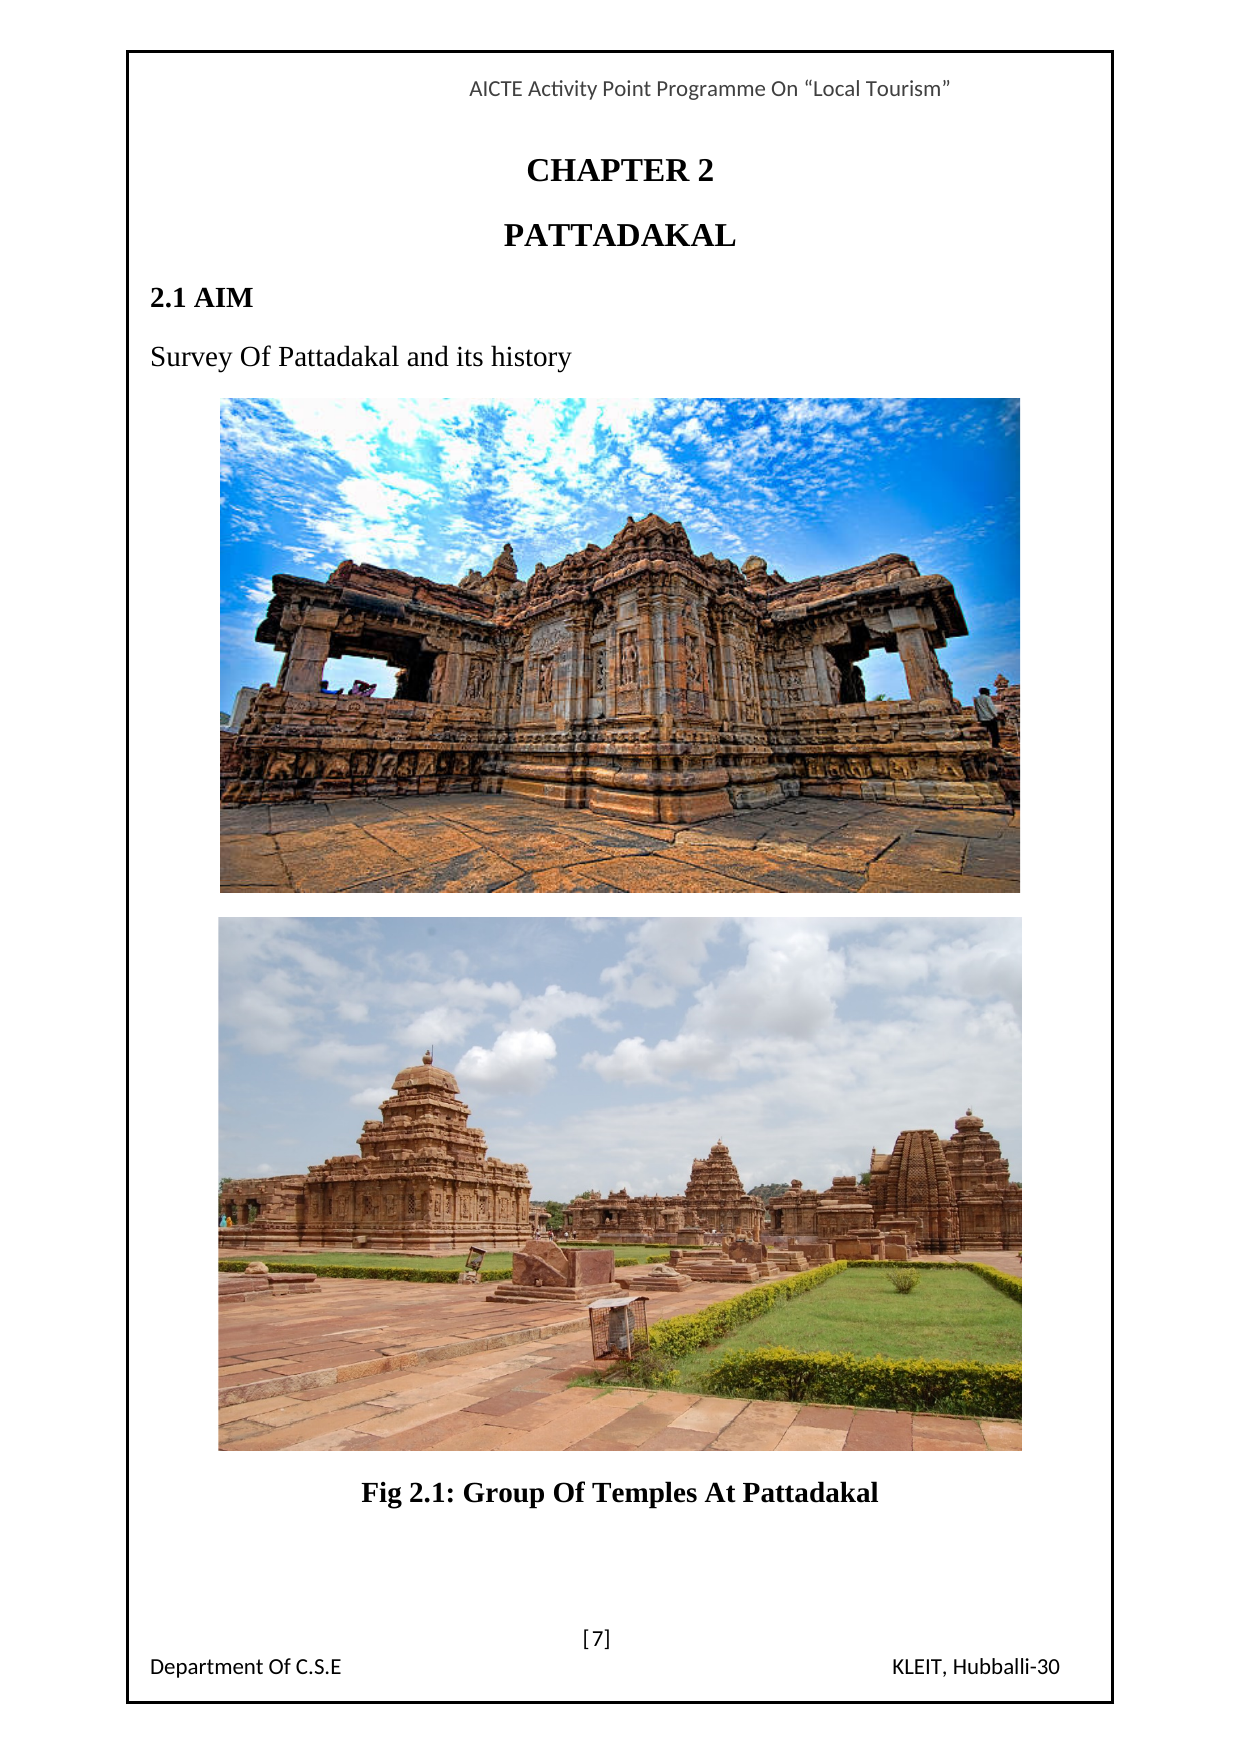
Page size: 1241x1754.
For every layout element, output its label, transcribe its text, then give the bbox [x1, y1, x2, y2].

text 2.1 AIM [150, 280, 1090, 313]
text Survey Of Pattadakal and its history [150, 339, 1090, 373]
picture [220, 398, 1020, 893]
text PATTADAKAL [150, 215, 1090, 253]
picture [218, 917, 1022, 1451]
text CHAPTER 2 [150, 150, 1090, 188]
text Fig 2.1: Group Of Temples At Pattadakal [150, 1476, 1090, 1509]
